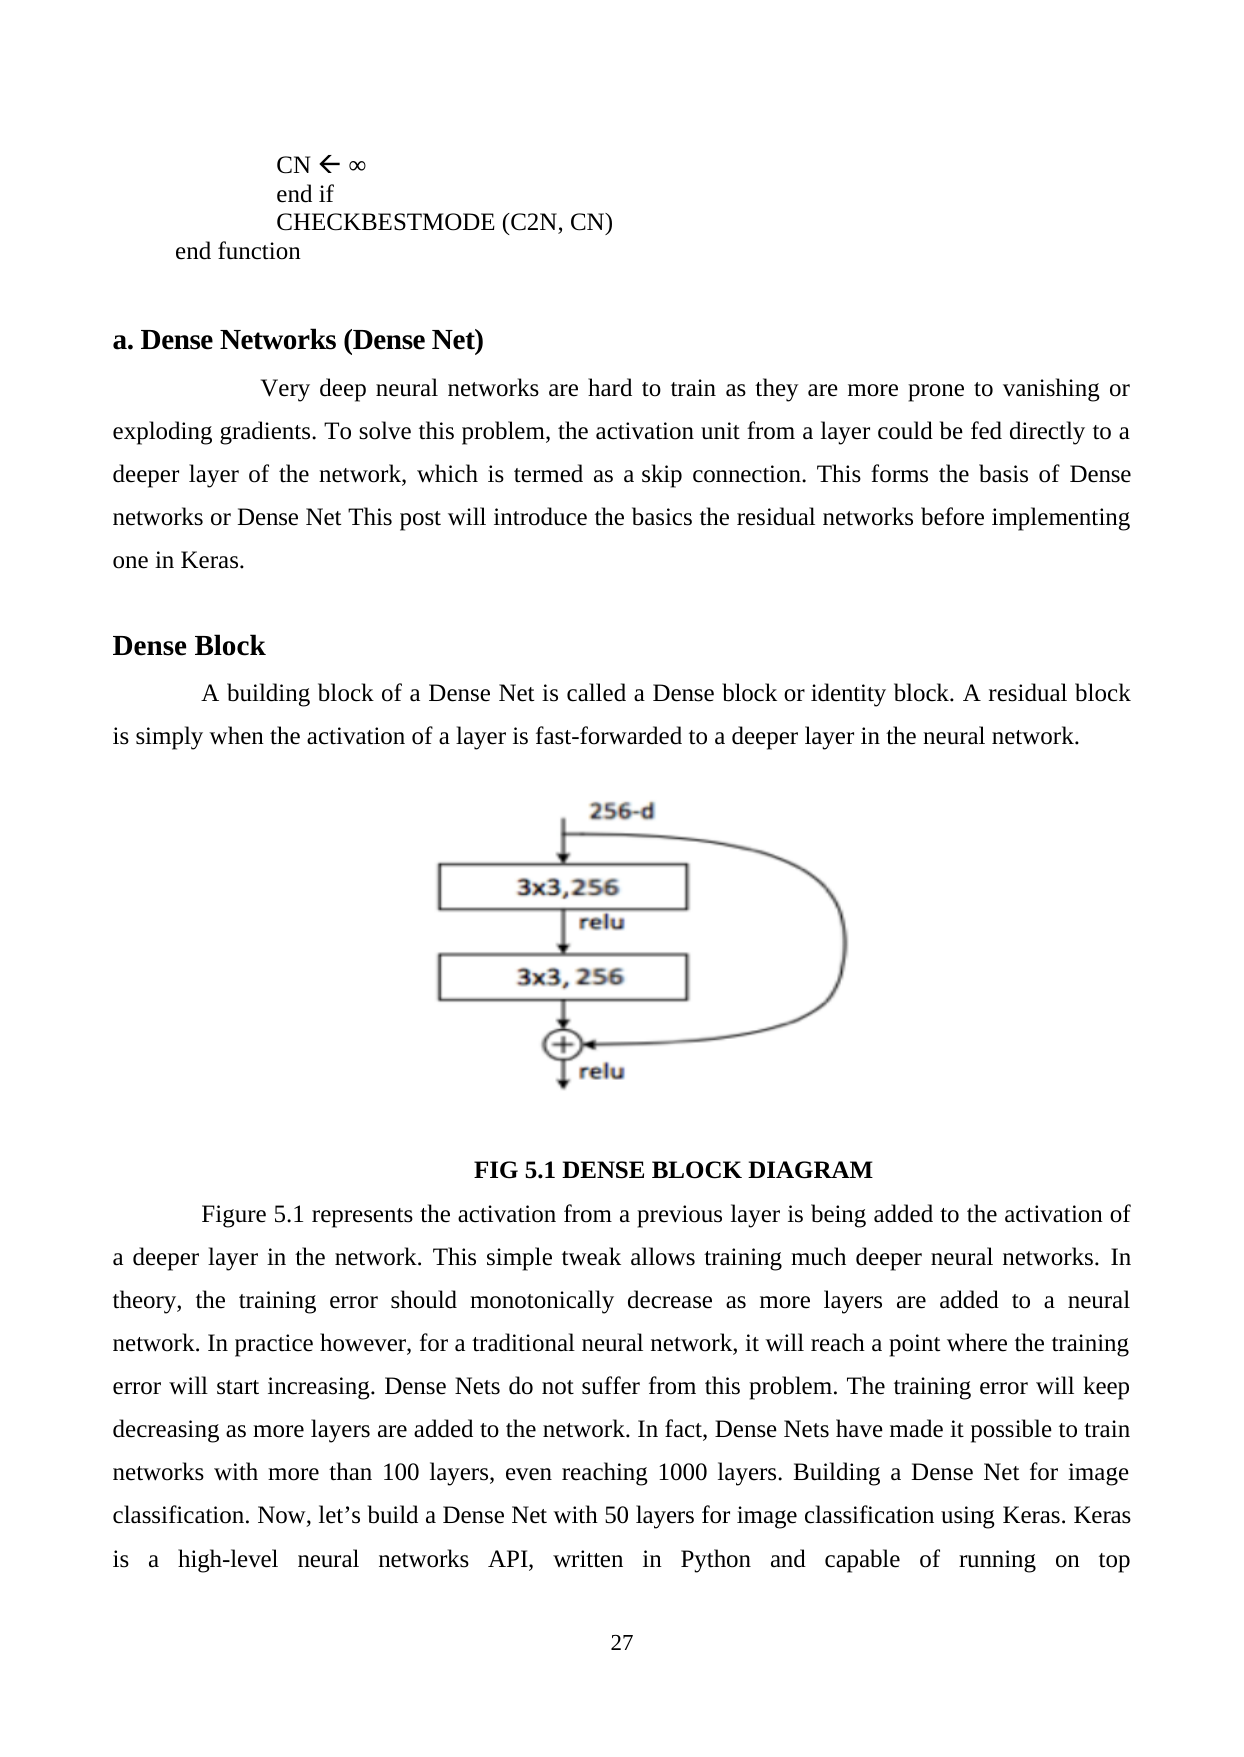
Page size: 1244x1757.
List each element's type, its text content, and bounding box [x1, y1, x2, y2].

picture [397, 781, 877, 1127]
text Very deep neural networks are hard to train as they are more prone to vanishing or exploding gradients. To solve this problem, the activation unit from a layer could be fed directly to a deeper layer of the network, which is termed as a skip connection. This forms the basis of Dense networks or Dense Net This post will introduce the basics the residual networks before implementing one in Keras. [112, 373, 1131, 574]
text CHECKBESTMODE (C2N, CN) [201, 207, 1041, 236]
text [112, 1199, 1131, 1572]
text end function [112, 236, 1131, 265]
text a. Dense Networks (Dense Net) [112, 322, 1041, 356]
text CN ∞ [201, 150, 1041, 179]
text Dense Block [112, 628, 1131, 661]
text end if [201, 179, 1041, 207]
text A building block of a Dense Net is called a Dense block or identity block. A residual block is simply when the activation of a layer is fast-forwarded to a deeper layer in the neural network. [112, 678, 1131, 750]
